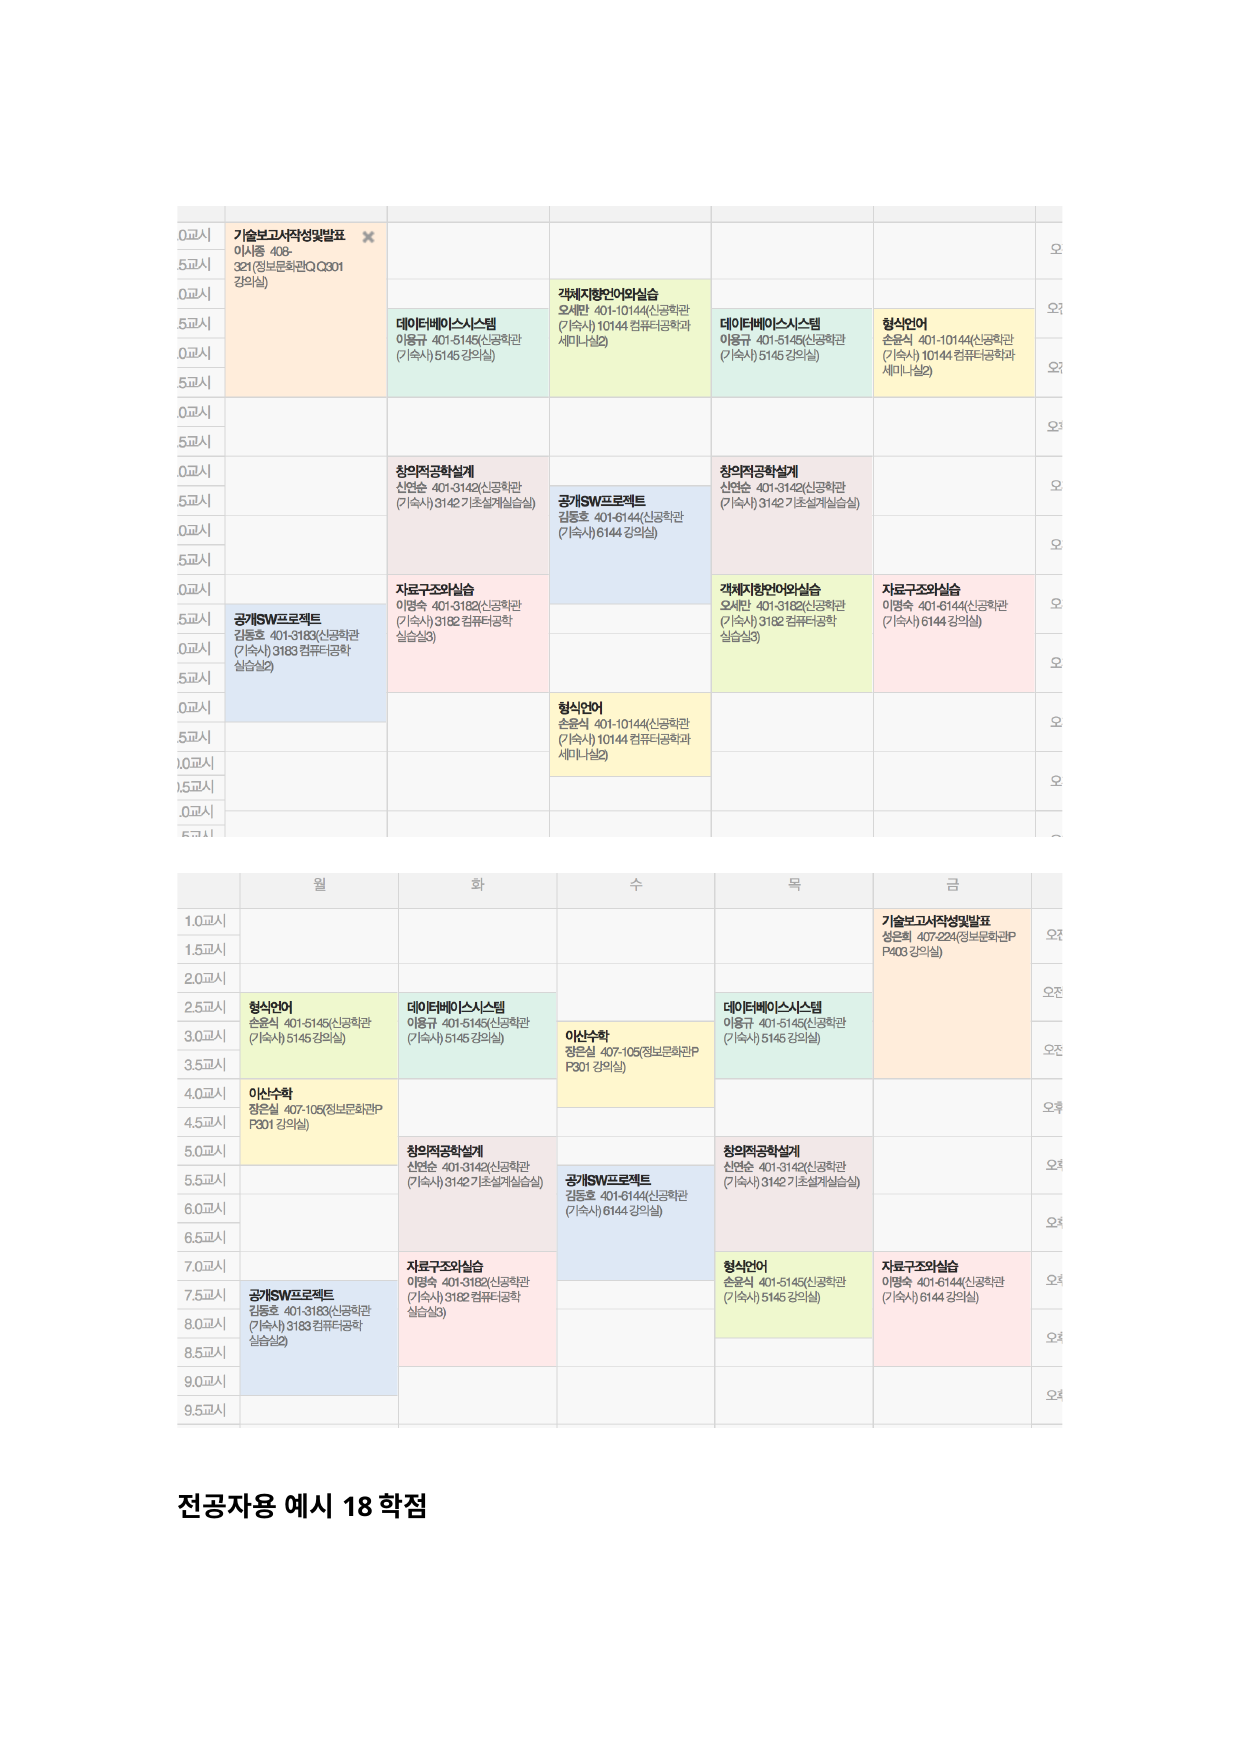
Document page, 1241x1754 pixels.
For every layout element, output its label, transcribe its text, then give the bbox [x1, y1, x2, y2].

text 전공자용 예시 18학점 [177, 1485, 1063, 1524]
picture [177, 206, 1063, 837]
picture [177, 873, 1063, 1428]
